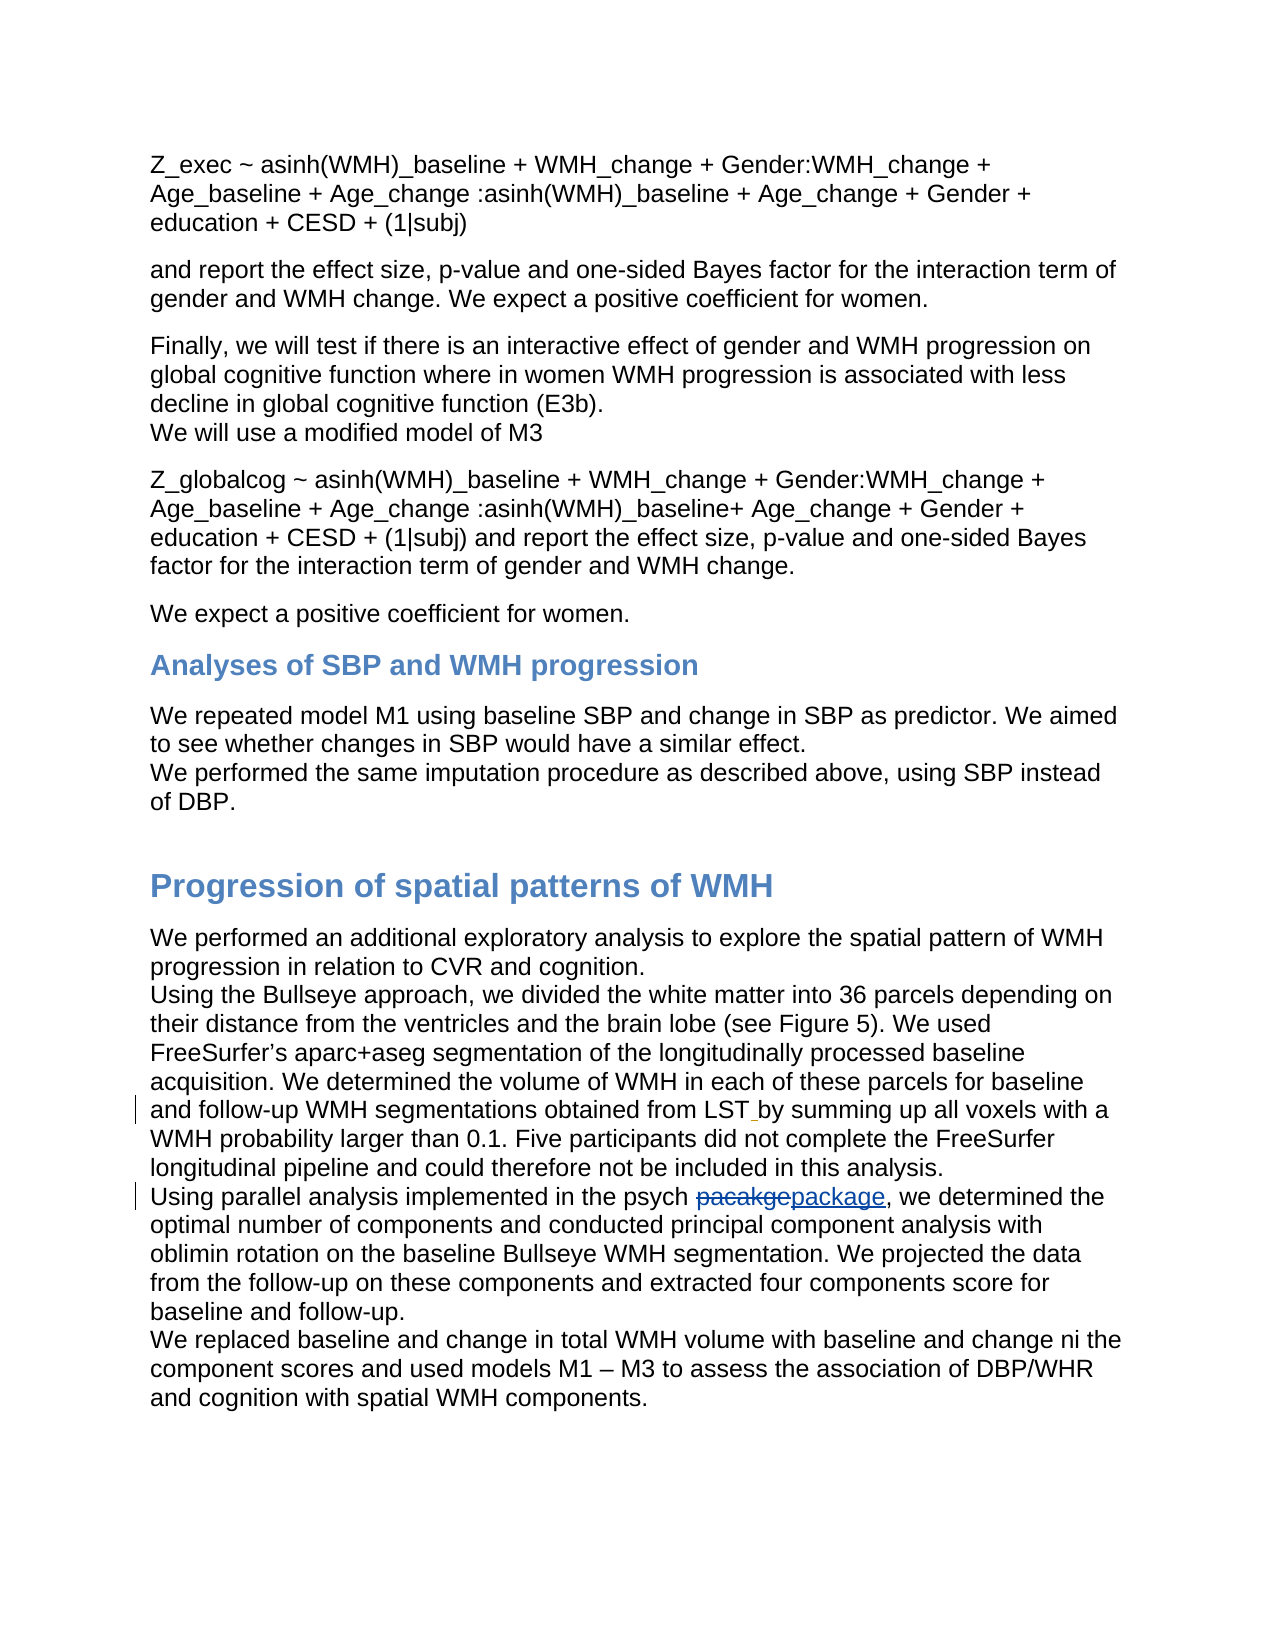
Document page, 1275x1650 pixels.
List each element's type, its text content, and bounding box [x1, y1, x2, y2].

subtitle Analyses of SBP and WMH progression [150, 648, 1125, 682]
text We expect a positive coefficient for women. [150, 599, 1125, 627]
text We performed an additional exploratory analysis to explore the spatial pattern of WMH progression in relation to CVR and cognition. Using the Bullseye approach, we divided the white matter into 36 parcels depending on their distance from the ventricles and the brain lobe (see Figure 5). We used FreeSurfer’s aparc+aseg segmentation of the longitudinally processed baseline acquisition. We determined the volume of WMH in each of these parcels for baseline and follow-up WMH segmentations obtained from LSTby summing up all voxels with a WMH probability larger than 0.1. Five participants did not complete the FreeSurfer longitudinal pipeline and could therefore not be included in this analysis. Using parallel analysis implemented in the psych , we determined the optimal number of components and conducted principal component analysis with oblimin rotation on the baseline Bullseye WMH segmentation. We projected the data from the follow-up on these components and extracted four components score for baseline and follow-up. We replaced baseline and change in total WMH volume with baseline and change ni the component scores and used models M1 – M3 to assess the association of DBP/WHR and cognition with spatial WMH components. [150, 923, 1125, 1412]
text Z_exec ~ asinh(WMH)_baseline + WMH_change + Gender:WMH_change + Age_baseline + Age_change :asinh(WMH)_baseline + Age_change + Gender + education + CESD + (1|subj) [150, 150, 1125, 236]
subtitle Progression of spatial patterns of WMH [150, 866, 1125, 904]
text Finally, we will test if there is an interactive effect of gender and WMH progression on global cognitive function where in women WMH progression is associated with less decline in global cognitive function (E3b). We will use a modified model of M3 [150, 331, 1125, 446]
text Z_globalcog ~ asinh(WMH)_baseline + WMH_change + Gender:WMH_change + Age_baseline + Age_change :asinh(WMH)_baseline+ Age_change + Gender + education + CESD + (1|subj) and report the effect size, p-value and one-sided Bayes factor for the interaction term of gender and WMH change. [150, 465, 1125, 580]
text and report the effect size, p-value and one-sided Bayes factor for the interaction term of gender and WMH change. We expect a positive coefficient for women. [150, 255, 1125, 312]
text We repeated model M1 using baseline SBP and change in SBP as predictor. We aimed to see whether changes in SBP would have a similar effect. We performed the same imputation procedure as described above, using SBP instead of DBP. [150, 701, 1125, 816]
